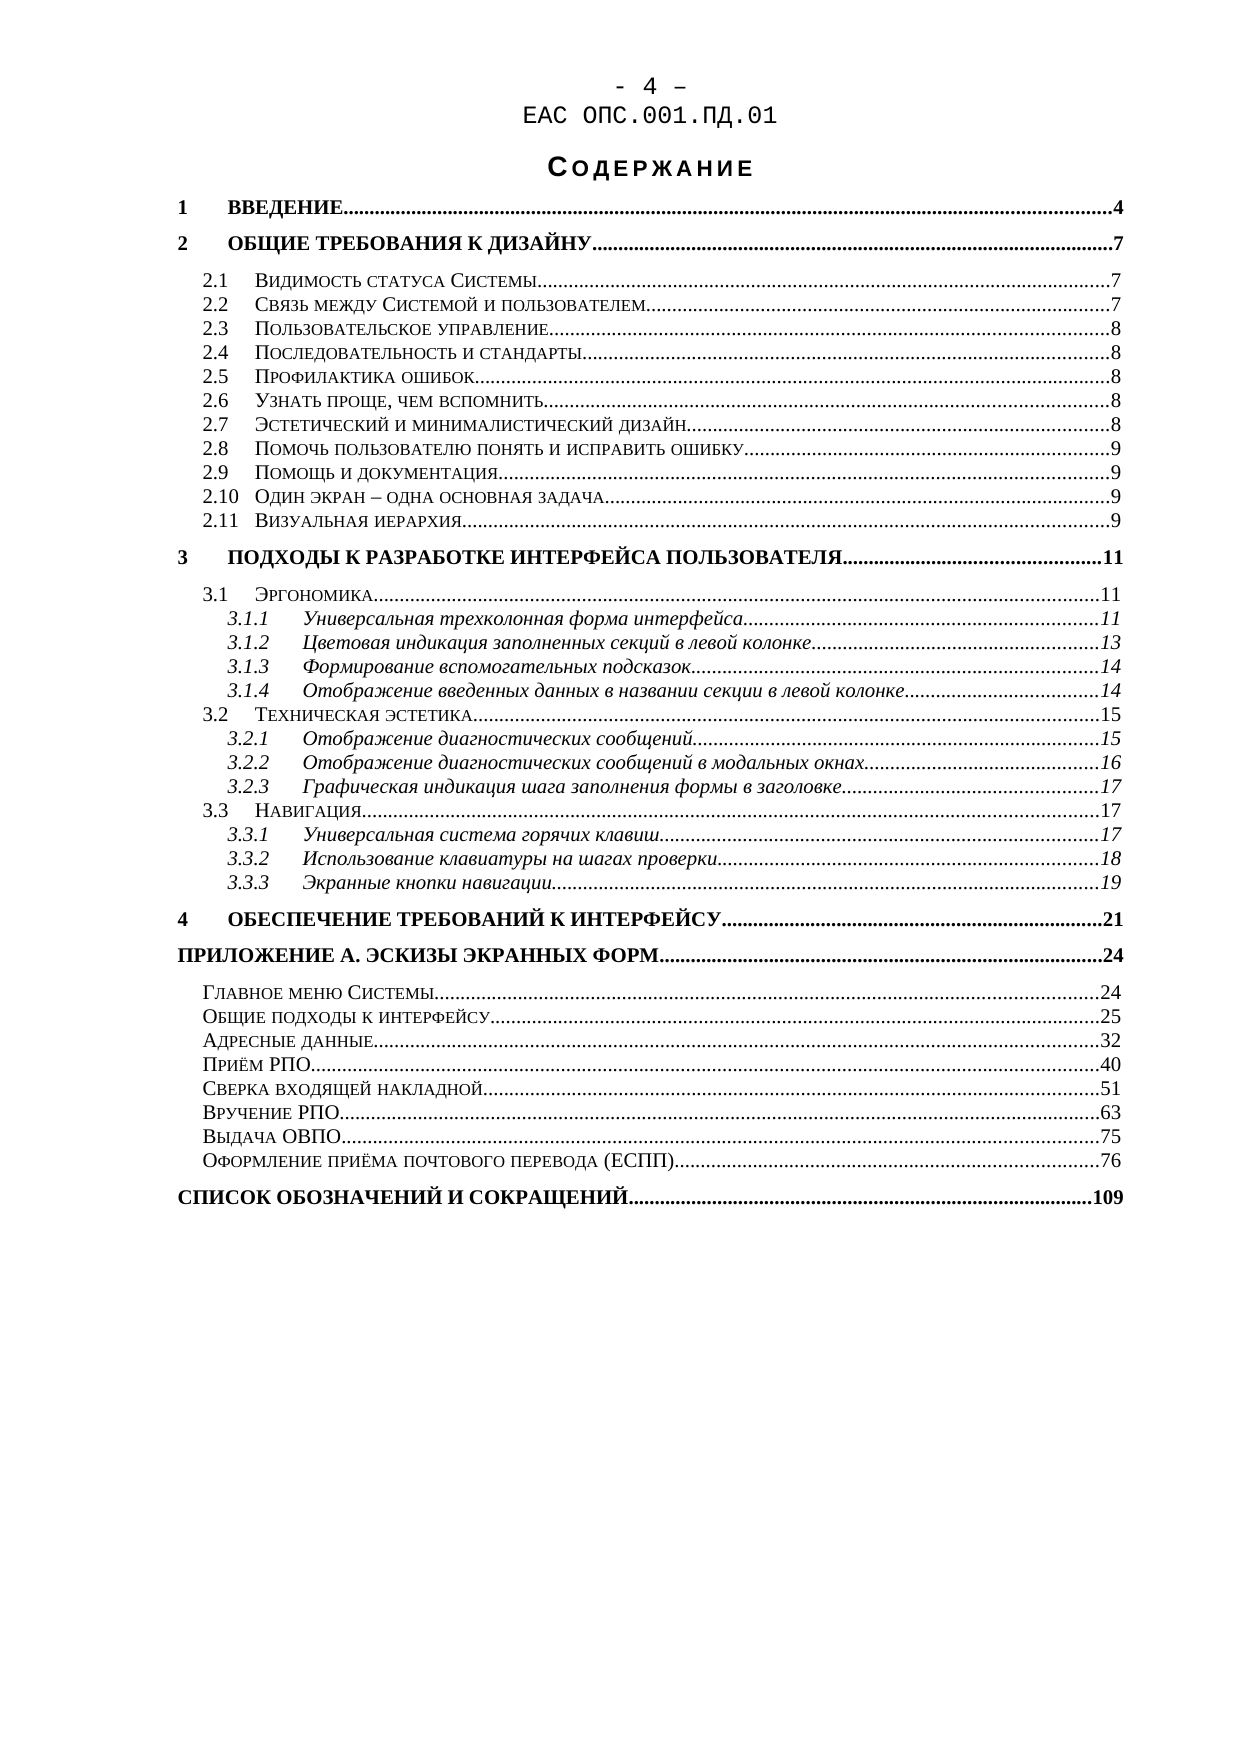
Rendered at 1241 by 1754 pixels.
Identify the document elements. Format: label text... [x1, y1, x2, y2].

text Приём РПО 40 [202, 1052, 1122, 1076]
text 2 Общие требования к дизайну 7 [177, 231, 1122, 255]
text 3.3 Навигация 17 [202, 798, 1122, 822]
text 3.1.1 Универсальная трехколонная форма интерфейса 11 [227, 606, 1122, 630]
text 3.3.1 Универсальная система горячих клавиш 17 [227, 822, 1122, 846]
text 3.1.2 Цветовая индикация заполненных секций в левой колонке 13 [227, 630, 1122, 654]
text 2.8 Помочь пользователю понять и исправить ошибку 9 [202, 436, 1122, 460]
text 2.7 Эстетический и минималистический дизайн 8 [202, 412, 1122, 436]
text 3.2.2 Отображение диагностических сообщений в модальных окнах 16 [227, 750, 1122, 774]
text 4 Обеспечение требований к интерфейсу 21 [177, 907, 1122, 931]
text Вручение РПО 63 [202, 1100, 1122, 1124]
text 2.6 Узнать проще, чем вспомнить 8 [202, 388, 1122, 412]
text 2.5 Профилактика ошибок 8 [202, 364, 1122, 388]
text 2.9 Помощь и документация 9 [202, 460, 1122, 484]
text 2.10 Один экран – одна основная задача 9 [202, 484, 1122, 508]
text 3.2.3 Графическая индикация шага заполнения формы в заголовке 17 [227, 774, 1122, 798]
text Выдача ОВПО 75 [202, 1124, 1122, 1148]
text 2.11 Визуальная иерархия 9 [202, 508, 1122, 532]
text Оформление приёма почтового перевода (ЕСПП) 76 [202, 1148, 1122, 1172]
text 3 Подходы к разработке интерфейса пользователя 11 [177, 545, 1122, 569]
text 1 Введение 4 [177, 195, 1122, 219]
text 3.2.1 Отображение диагностических сообщений 15 [227, 726, 1122, 750]
text 3.1 Эргономика 11 [202, 582, 1122, 606]
text список обозначений и сокращений 109 [177, 1185, 1122, 1209]
text 2.1 Видимость статуса Системы 7 [202, 268, 1122, 292]
text Сверка входящей накладной 51 [202, 1076, 1122, 1100]
text Приложение А. Эскизы экранных форм 24 [177, 943, 1122, 967]
text 3.3.2 Использование клавиатуры на шагах проверки 18 [227, 846, 1122, 870]
text Главное меню Системы 24 [202, 980, 1122, 1004]
text 3.2 Техническая эстетика 15 [202, 702, 1122, 726]
text 2.3 Пользовательское управление 8 [202, 316, 1122, 340]
text 3.1.3 Формирование вспомогательных подсказок 14 [227, 654, 1122, 678]
text Общие подходы к интерфейсу 25 [202, 1004, 1122, 1028]
text Адресные данные 32 [202, 1028, 1122, 1052]
text 3.1.4 Отображение введенных данных в названии секции в левой колонке 14 [227, 678, 1122, 702]
text 2.4 Последовательность и стандарты 8 [202, 340, 1122, 364]
text 3.3.3 Экранные кнопки навигации 19 [227, 870, 1122, 894]
text Содержание [177, 150, 1122, 182]
text 2.2 Связь между Системой и пользователем 7 [202, 292, 1122, 316]
